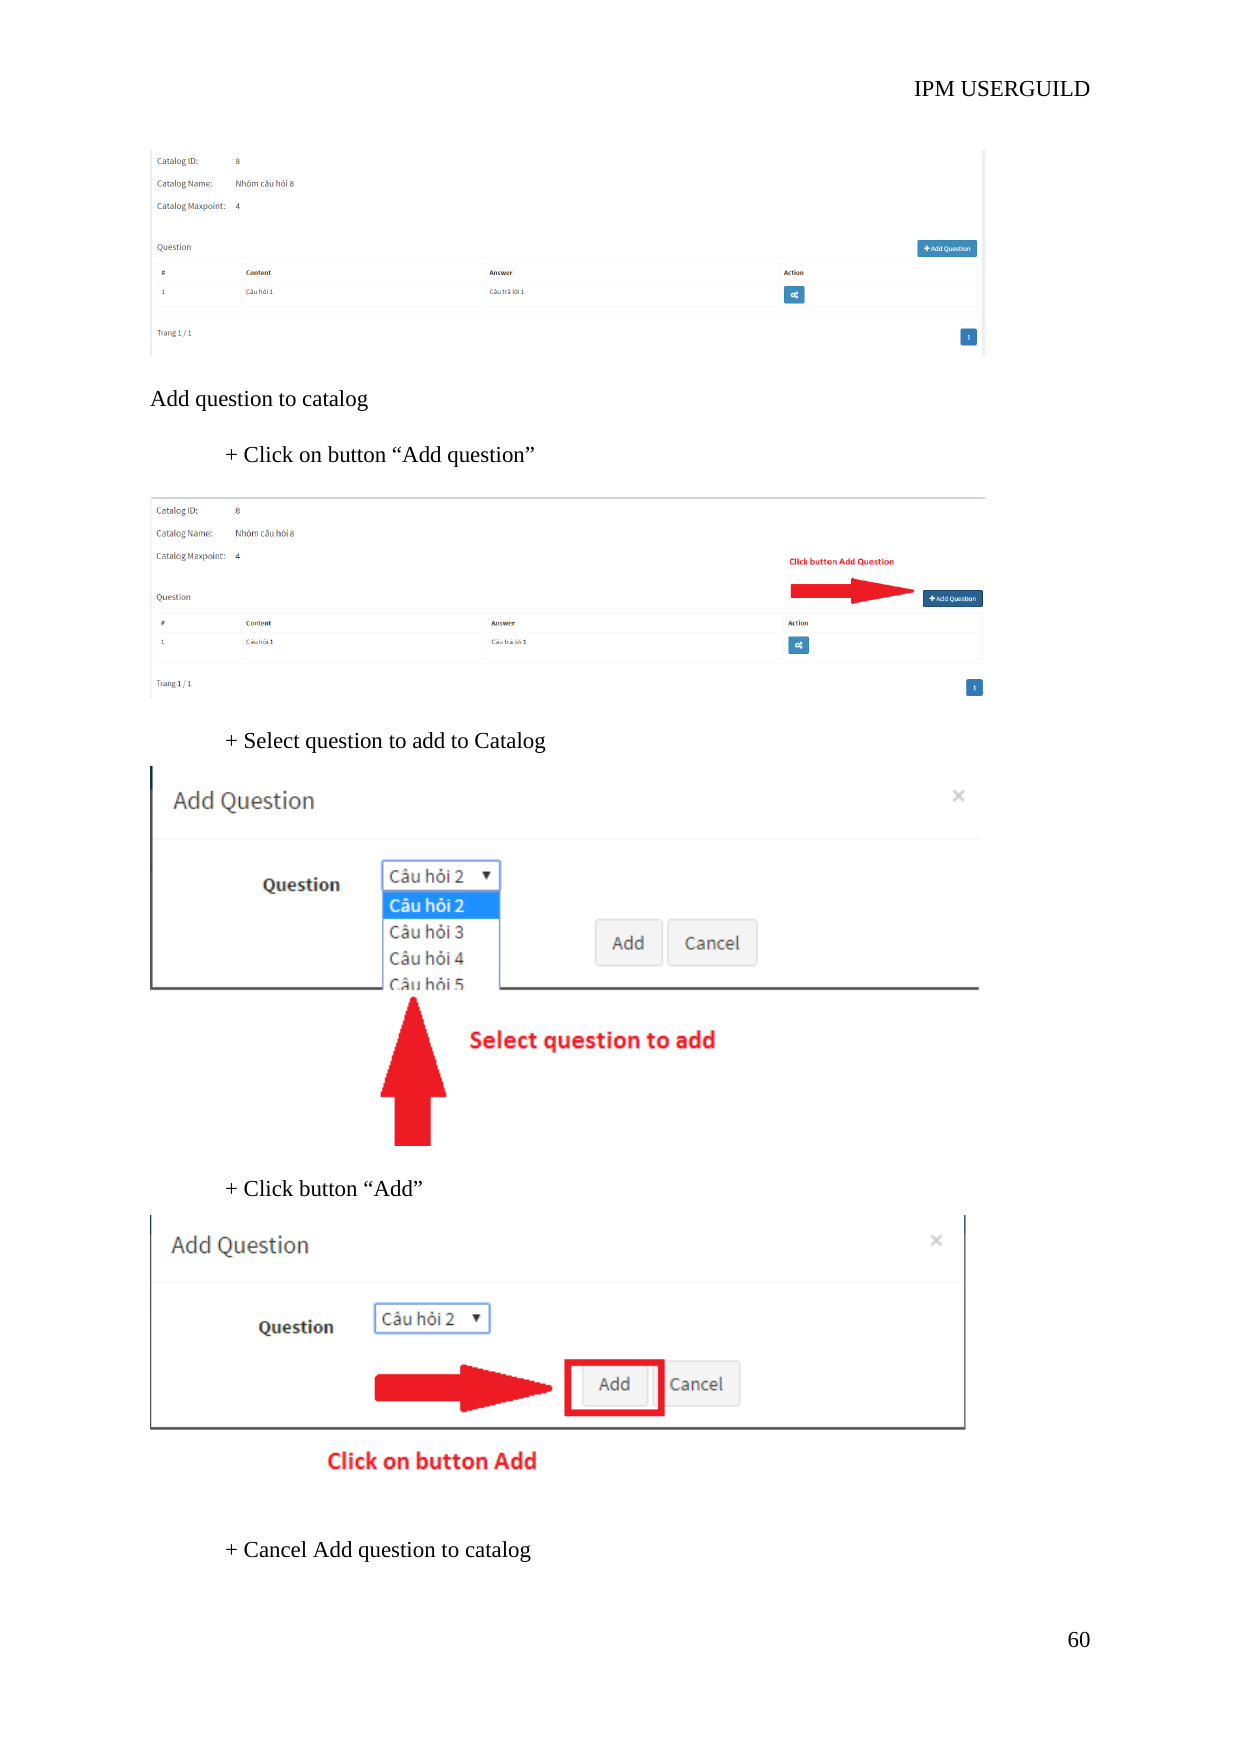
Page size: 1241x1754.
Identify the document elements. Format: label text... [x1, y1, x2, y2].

picture [150, 497, 986, 698]
picture [150, 1215, 986, 1506]
picture [150, 766, 986, 1146]
text Add question to catalog [150, 385, 1090, 412]
text + Click on button “Add question” [150, 441, 1090, 468]
picture [150, 150, 986, 356]
text + Cancel Add question to catalog [150, 1536, 1090, 1562]
